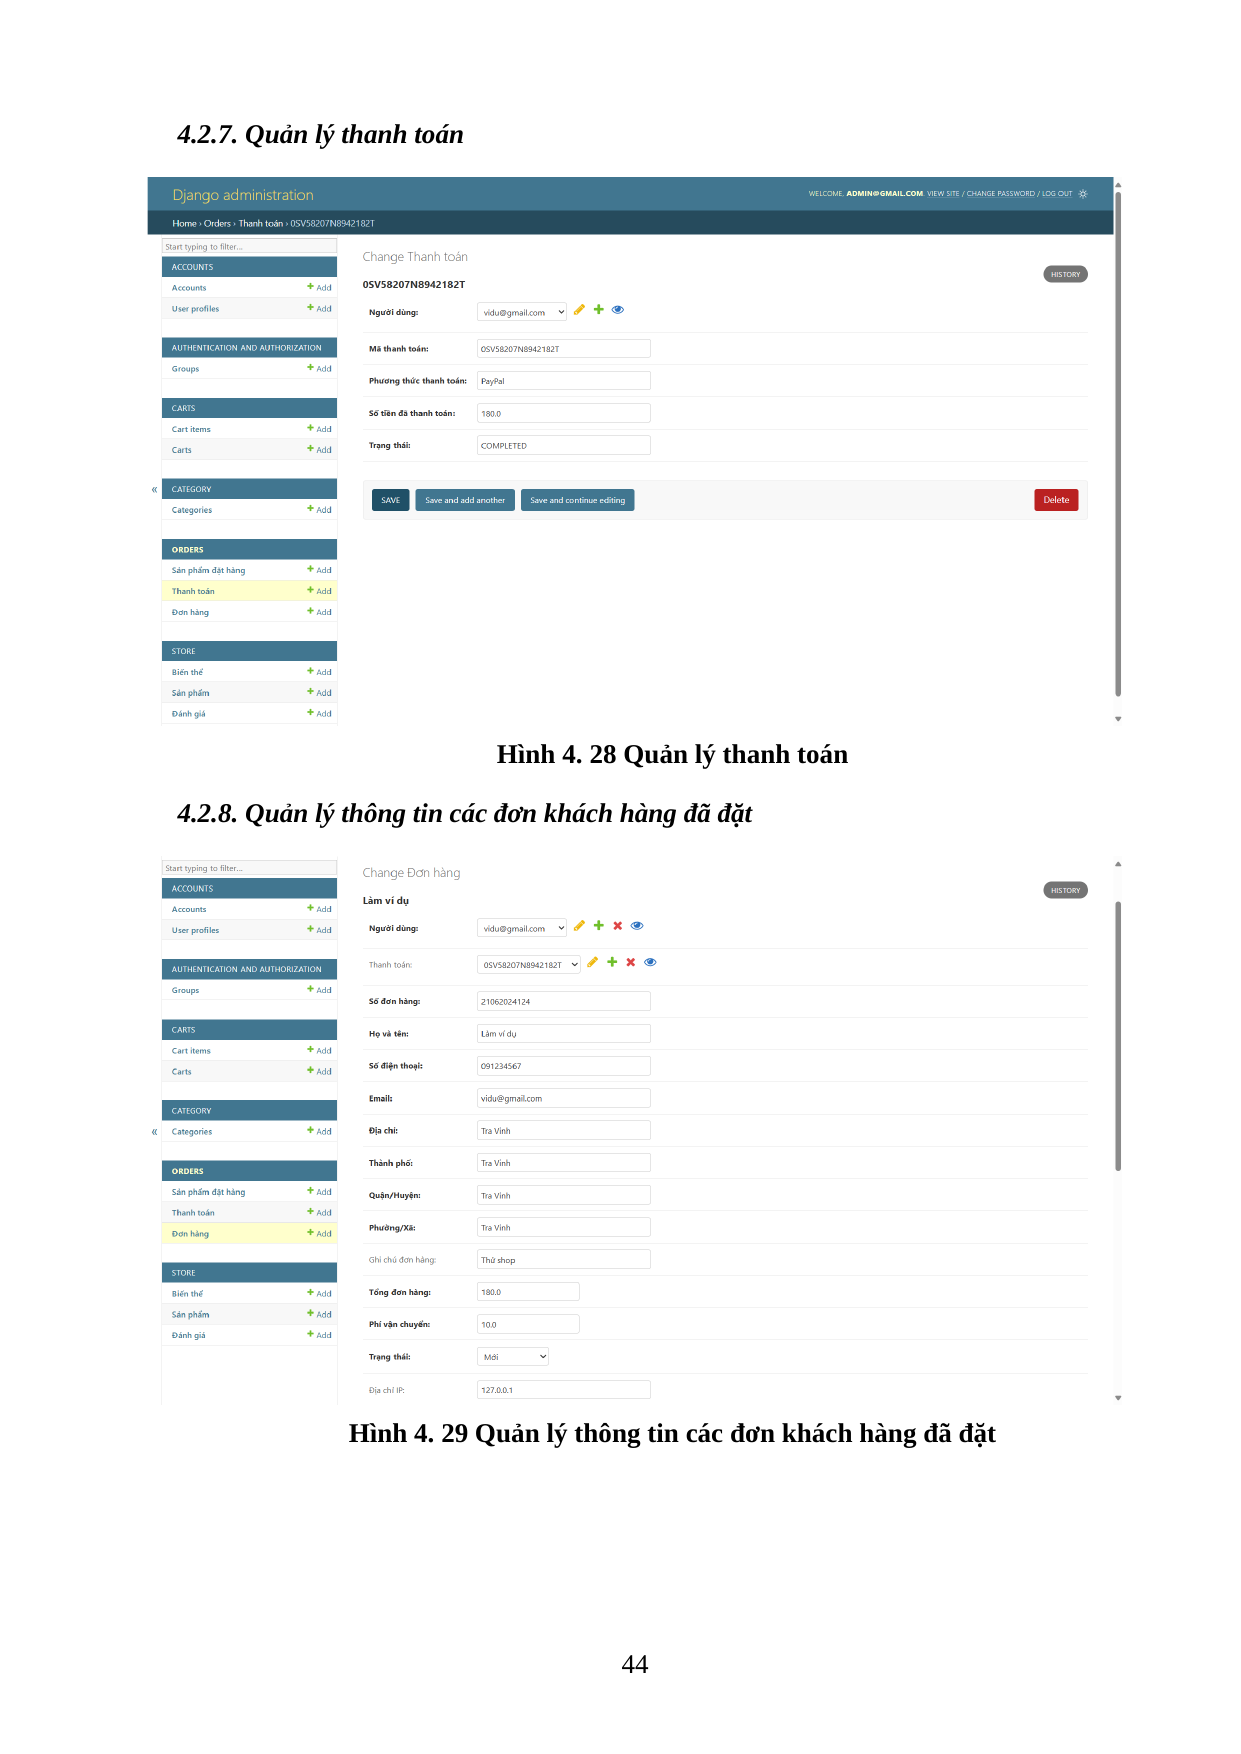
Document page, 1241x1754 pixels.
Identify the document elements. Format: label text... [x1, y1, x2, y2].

picture [147, 177, 1123, 726]
picture [147, 856, 1123, 1405]
subtitle Quản lý thanh toán [177, 118, 1122, 149]
text Hình 4. 29 Quản lý thông tin các đơn khách hàng đã đặt [148, 1417, 1122, 1448]
subtitle Quản lý thông tin các đơn khách hàng đã đặt [177, 797, 1122, 828]
text Hình 4. 28 Quản lý thanh toán [148, 738, 1122, 769]
